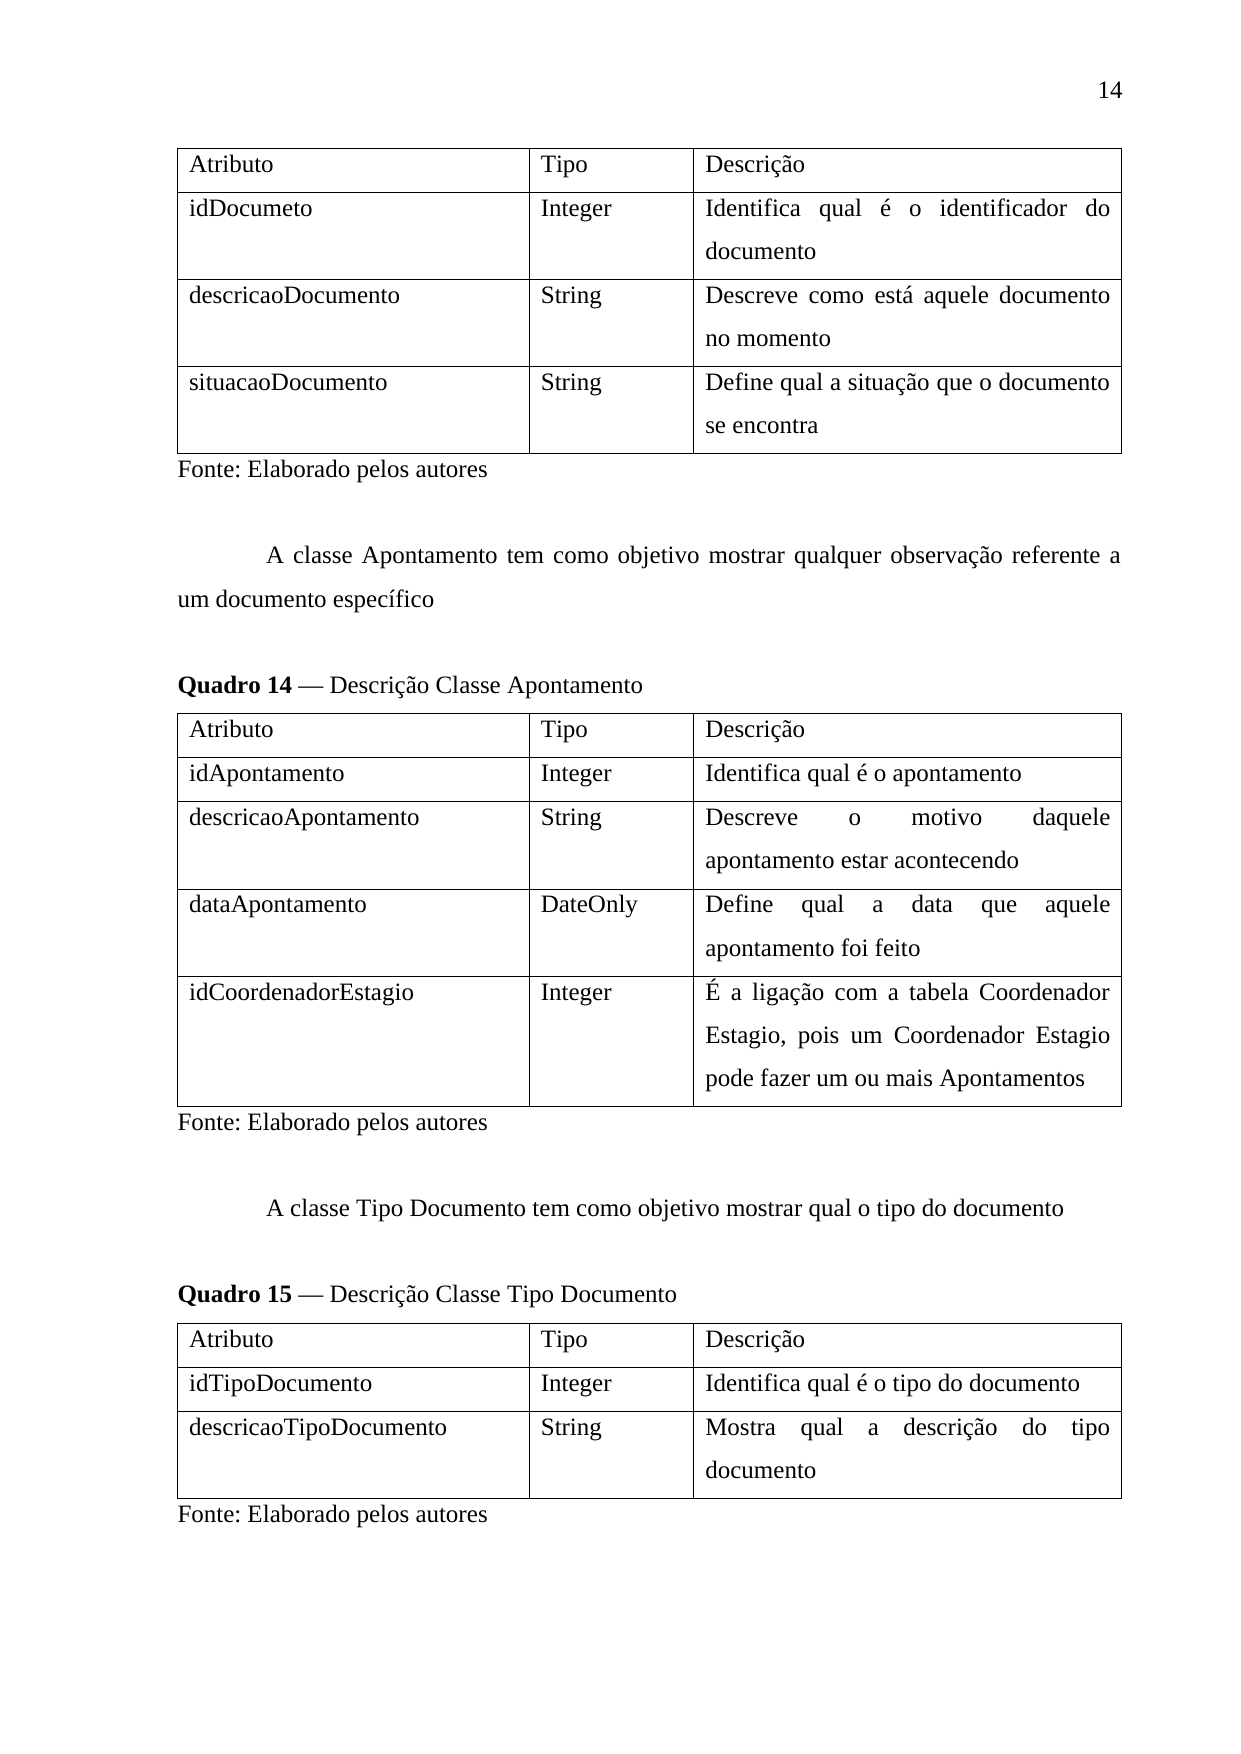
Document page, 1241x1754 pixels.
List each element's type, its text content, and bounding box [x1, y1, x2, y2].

table_cell Descreve o motivo daquele apontamento estar acontecendo [694, 802, 1121, 888]
text Fonte: Elaborado pelos autores [177, 454, 1122, 483]
table_cell Define qual a data que aquele apontamento foi feito [694, 890, 1121, 976]
text A classe Tipo Documento tem como objetivo mostrar qual o tipo do documento [177, 1193, 1122, 1222]
table_cell Define qual a situação que o documento se encontra [694, 367, 1121, 453]
table_header Atributo [178, 1324, 529, 1367]
table_cell Identifica qual é o identificador do documento [694, 193, 1121, 279]
table_cell idApontamento [178, 758, 529, 801]
table_header Descrição [694, 714, 1121, 757]
table_cell String [530, 367, 693, 453]
table_cell situacaoDocumento [178, 367, 529, 453]
table_cell Descreve como está aquele documento no momento [694, 280, 1121, 366]
table_cell Integer [530, 193, 693, 279]
table_cell descricaoApontamento [178, 802, 529, 888]
text Quadro 14 — Descrição Classe Apontamento [177, 670, 1122, 699]
table_cell idDocumeto [178, 193, 529, 279]
table_cell descricaoTipoDocumento [178, 1412, 529, 1498]
table_cell dataApontamento [178, 890, 529, 976]
table_header Descrição [694, 1324, 1121, 1367]
table_cell String [530, 802, 693, 888]
table_cell String [530, 1412, 693, 1498]
table_header Atributo [178, 714, 529, 757]
table_cell Integer [530, 1368, 693, 1411]
table_header Tipo [530, 149, 693, 192]
table_cell DateOnly [530, 890, 693, 976]
text A classe Apontamento tem como objetivo mostrar qualquer observação referente a um documento específico [177, 541, 1122, 612]
table_header Tipo [530, 1324, 693, 1367]
table_cell Integer [530, 977, 693, 1106]
table_cell idCoordenadorEstagio [178, 977, 529, 1106]
table_header Descrição [694, 149, 1121, 192]
table_cell Mostra qual a descrição do tipo documento [694, 1412, 1121, 1498]
text Fonte: Elaborado pelos autores [177, 1499, 1122, 1528]
text Quadro 15 — Descrição Classe Tipo Documento [177, 1279, 1122, 1308]
text Fonte: Elaborado pelos autores [177, 1107, 1122, 1136]
table_header Tipo [530, 714, 693, 757]
table_cell String [530, 280, 693, 366]
table_cell Identifica qual é o apontamento [694, 758, 1121, 801]
table_cell Integer [530, 758, 693, 801]
table_header Atributo [178, 149, 529, 192]
table_cell Identifica qual é o tipo do documento [694, 1368, 1121, 1411]
table_cell descricaoDocumento [178, 280, 529, 366]
table_cell idTipoDocumento [178, 1368, 529, 1411]
table_cell É a ligação com a tabela Coordenador Estagio, pois um Coordenador Estagio pode fazer um ou mais Apontamentos [694, 977, 1121, 1106]
